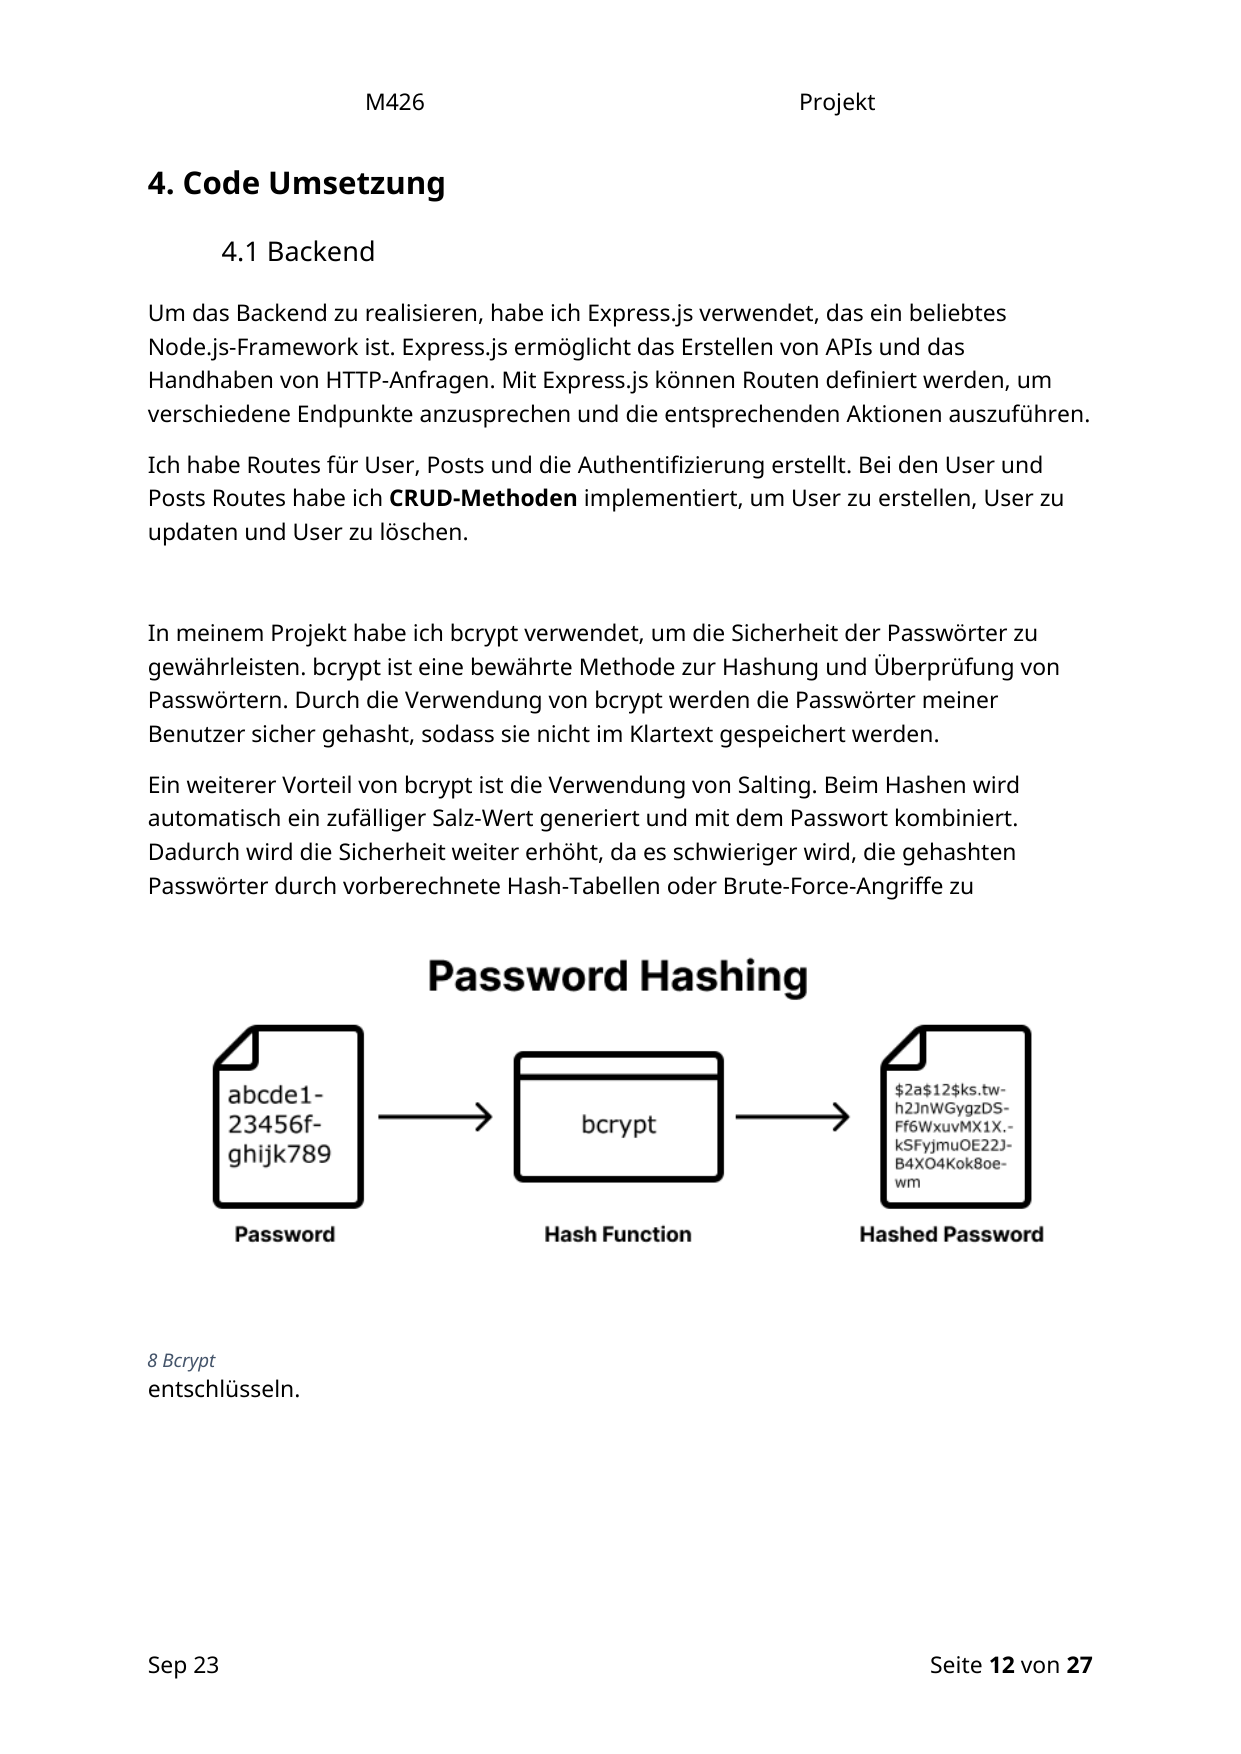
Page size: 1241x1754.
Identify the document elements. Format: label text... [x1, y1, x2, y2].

text Um das Backend zu realisieren, habe ich Express.js verwendet, das ein beliebtes Node.js-Framework ist. Express.js ermöglicht das Erstellen von APIs und das Handhaben von HTTP-Anfragen. Mit Express.js können Routen definiert werden, um verschiedene Endpunkte anzusprechen und die entsprechenden Aktionen auszuführen. [148, 297, 1093, 429]
subtitle 4.1 Backend [221, 232, 1093, 269]
picture [146, 908, 1092, 1326]
text Ich habe Routes für User, Posts und die Authentifizierung erstellt. Bei den User und Posts Routes habe ich CRUD-Methoden implementiert, um User zu erstellen, User zu updaten und User zu löschen. [148, 449, 1093, 547]
subtitle 4. Code Umsetzung [148, 161, 1093, 204]
text In meinem Projekt habe ich bcrypt verwendet, um die Sicherheit der Passwörter zu gewährleisten. bcrypt ist eine bewährte Methode zur Hashung und Überprüfung von Passwörtern. Durch die Verwendung von bcrypt werden die Passwörter meiner Benutzer sicher gehasht, sodass sie nicht im Klartext gespeichert werden. [148, 617, 1093, 749]
